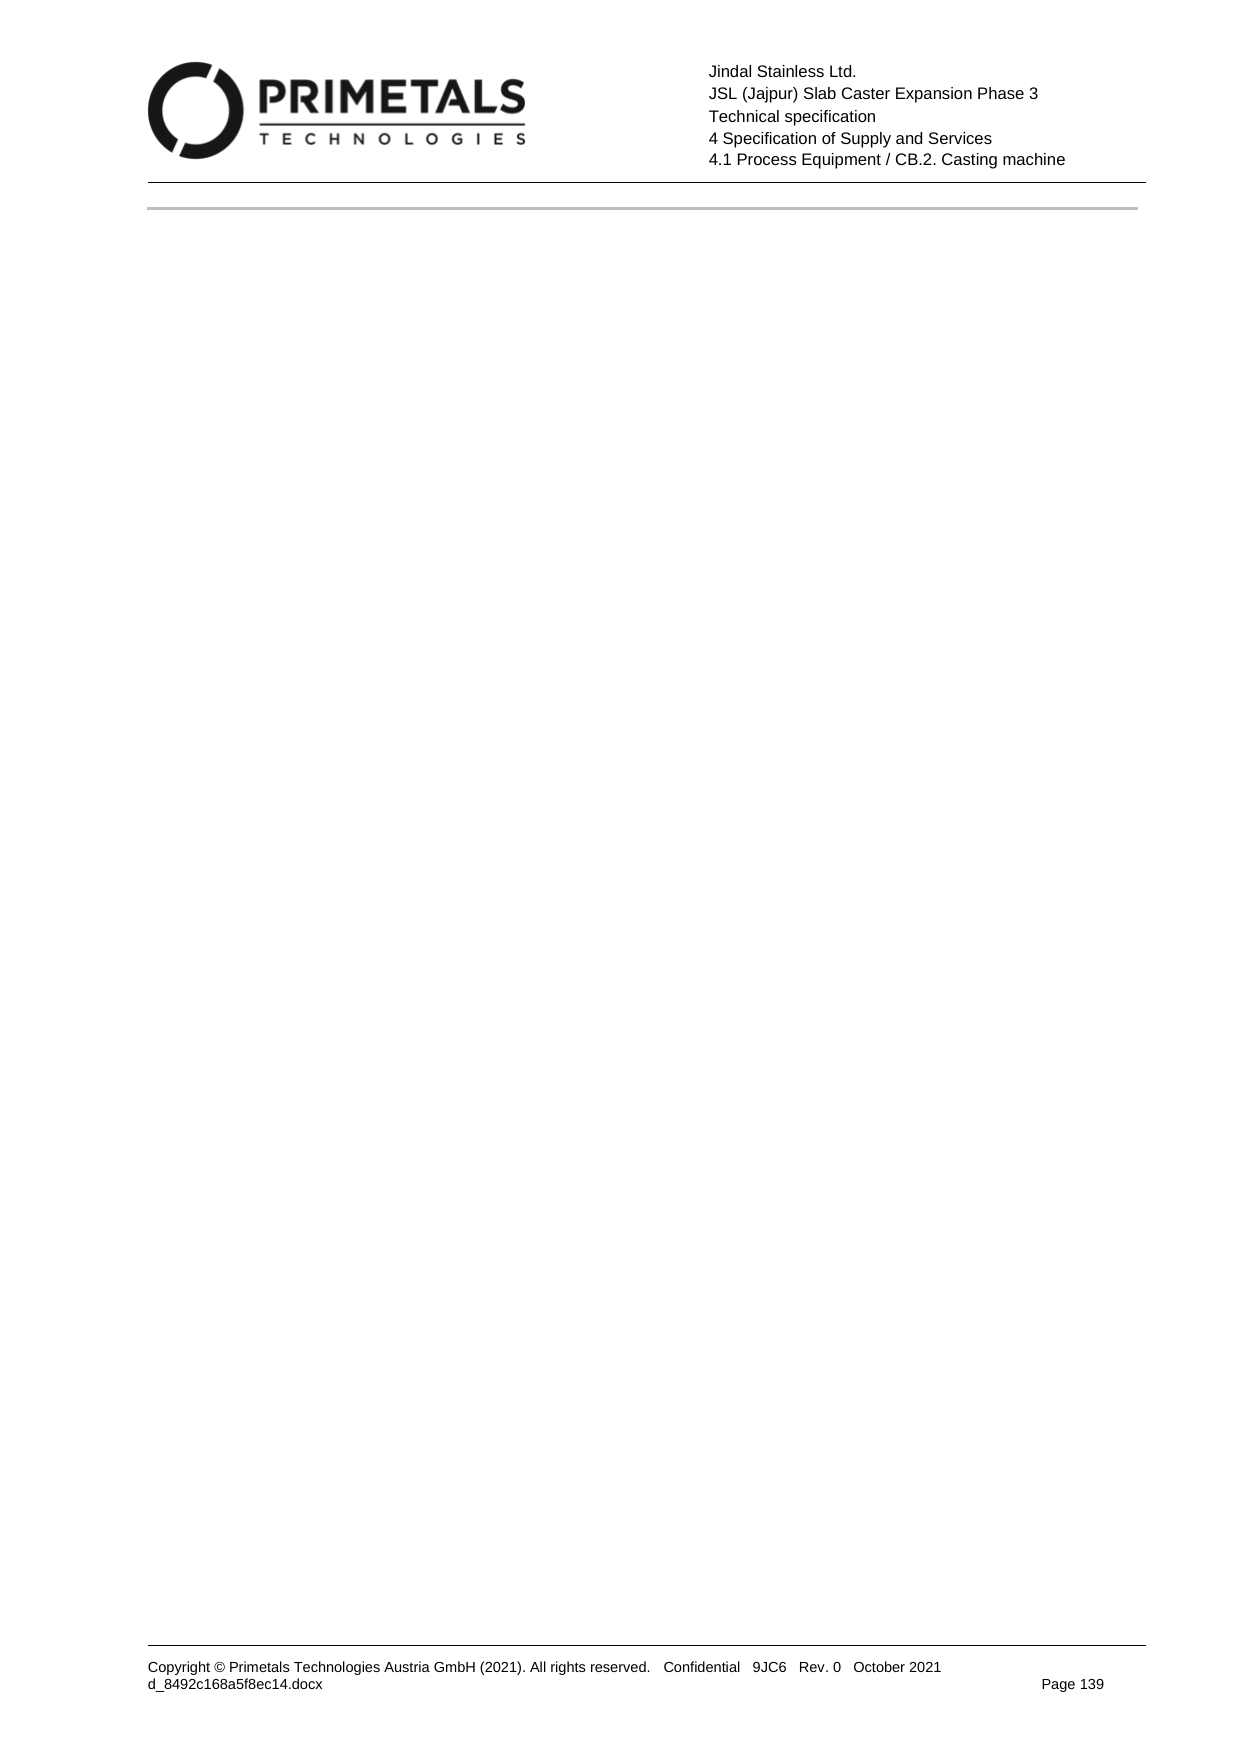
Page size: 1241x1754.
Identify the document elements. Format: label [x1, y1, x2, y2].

picture [147, 61, 526, 160]
